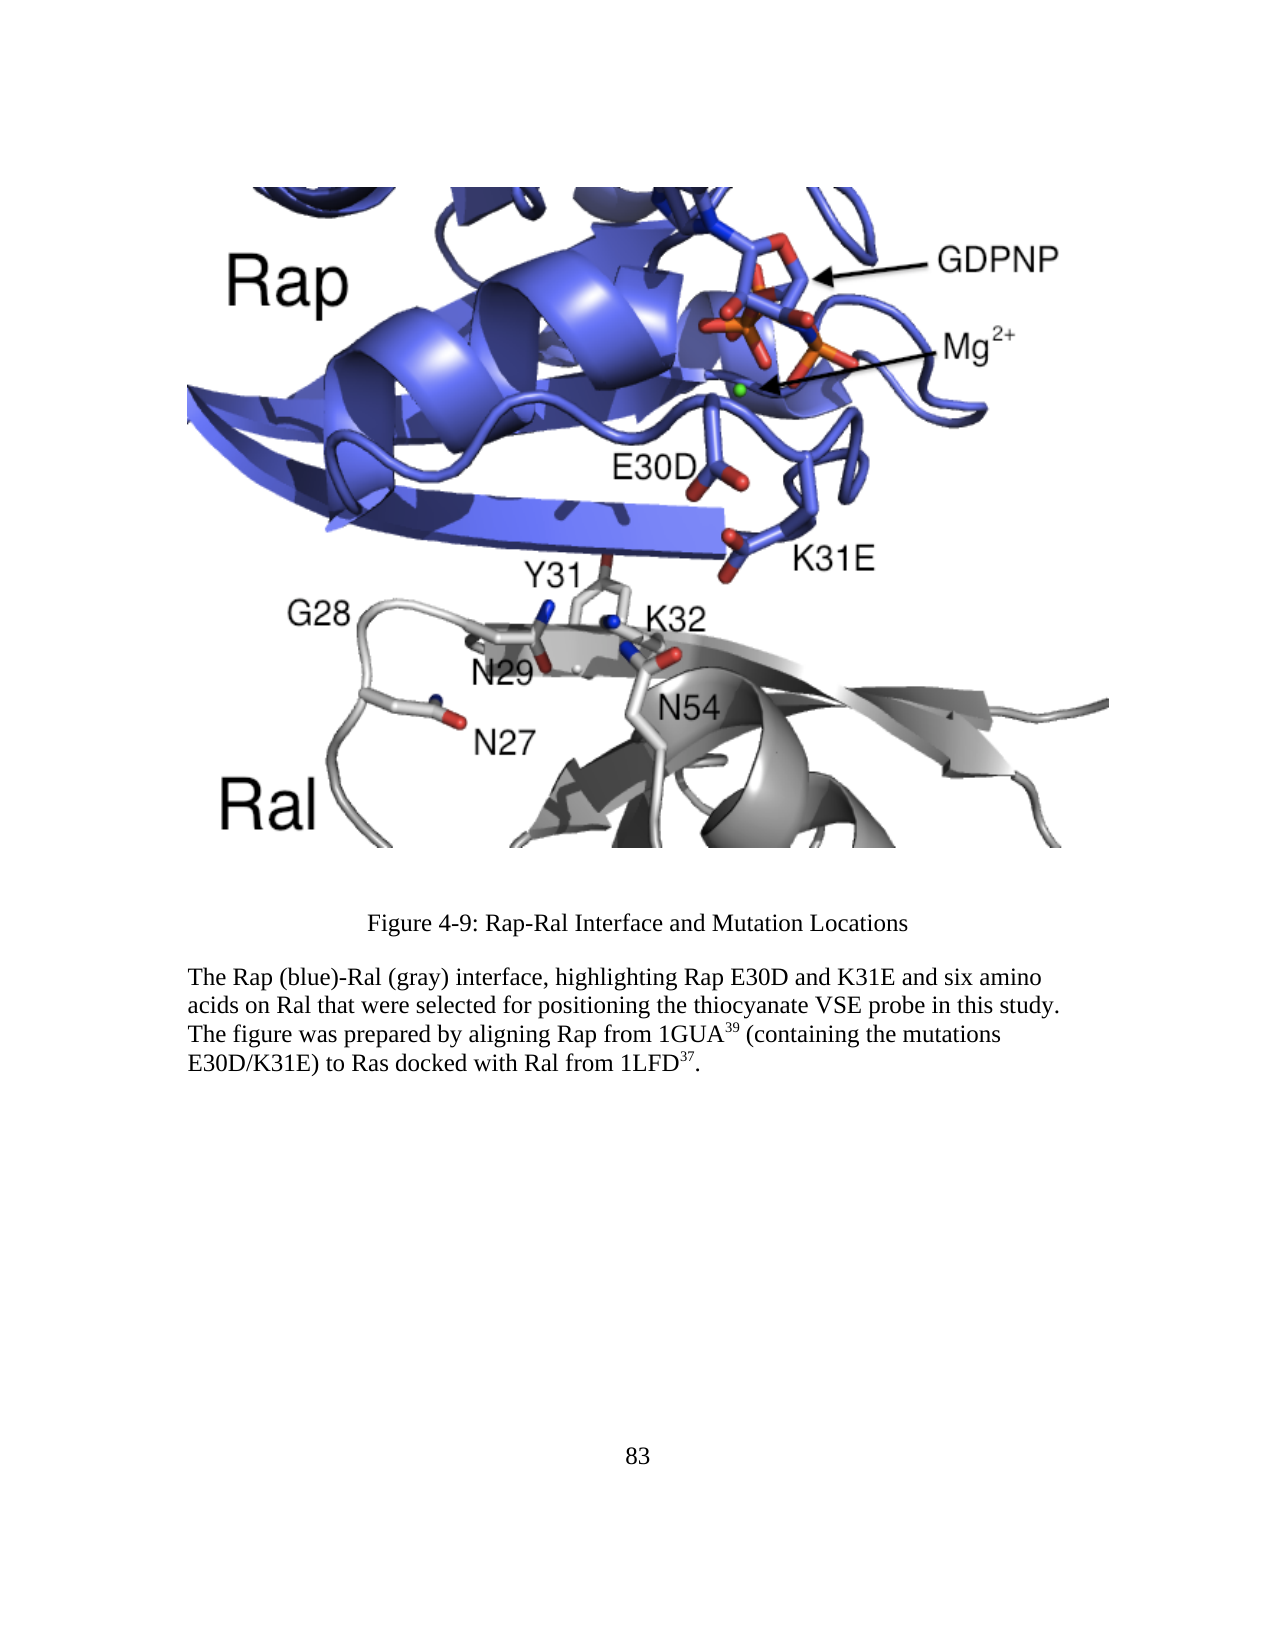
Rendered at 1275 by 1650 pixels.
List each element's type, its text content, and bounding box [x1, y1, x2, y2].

text The Rap (blue)-Ral (gray) interface, highlighting Rap E30D and K31E and six amino acids on Ral that were selected for positioning the thiocyanate VSE probe in this study. The figure was prepared by aligning Rap from 1GUA39 (containing the mutations E30D/K31E) to Ras docked with Ral from 1LFD37. [187, 962, 1087, 1077]
picture [187, 187, 1109, 848]
